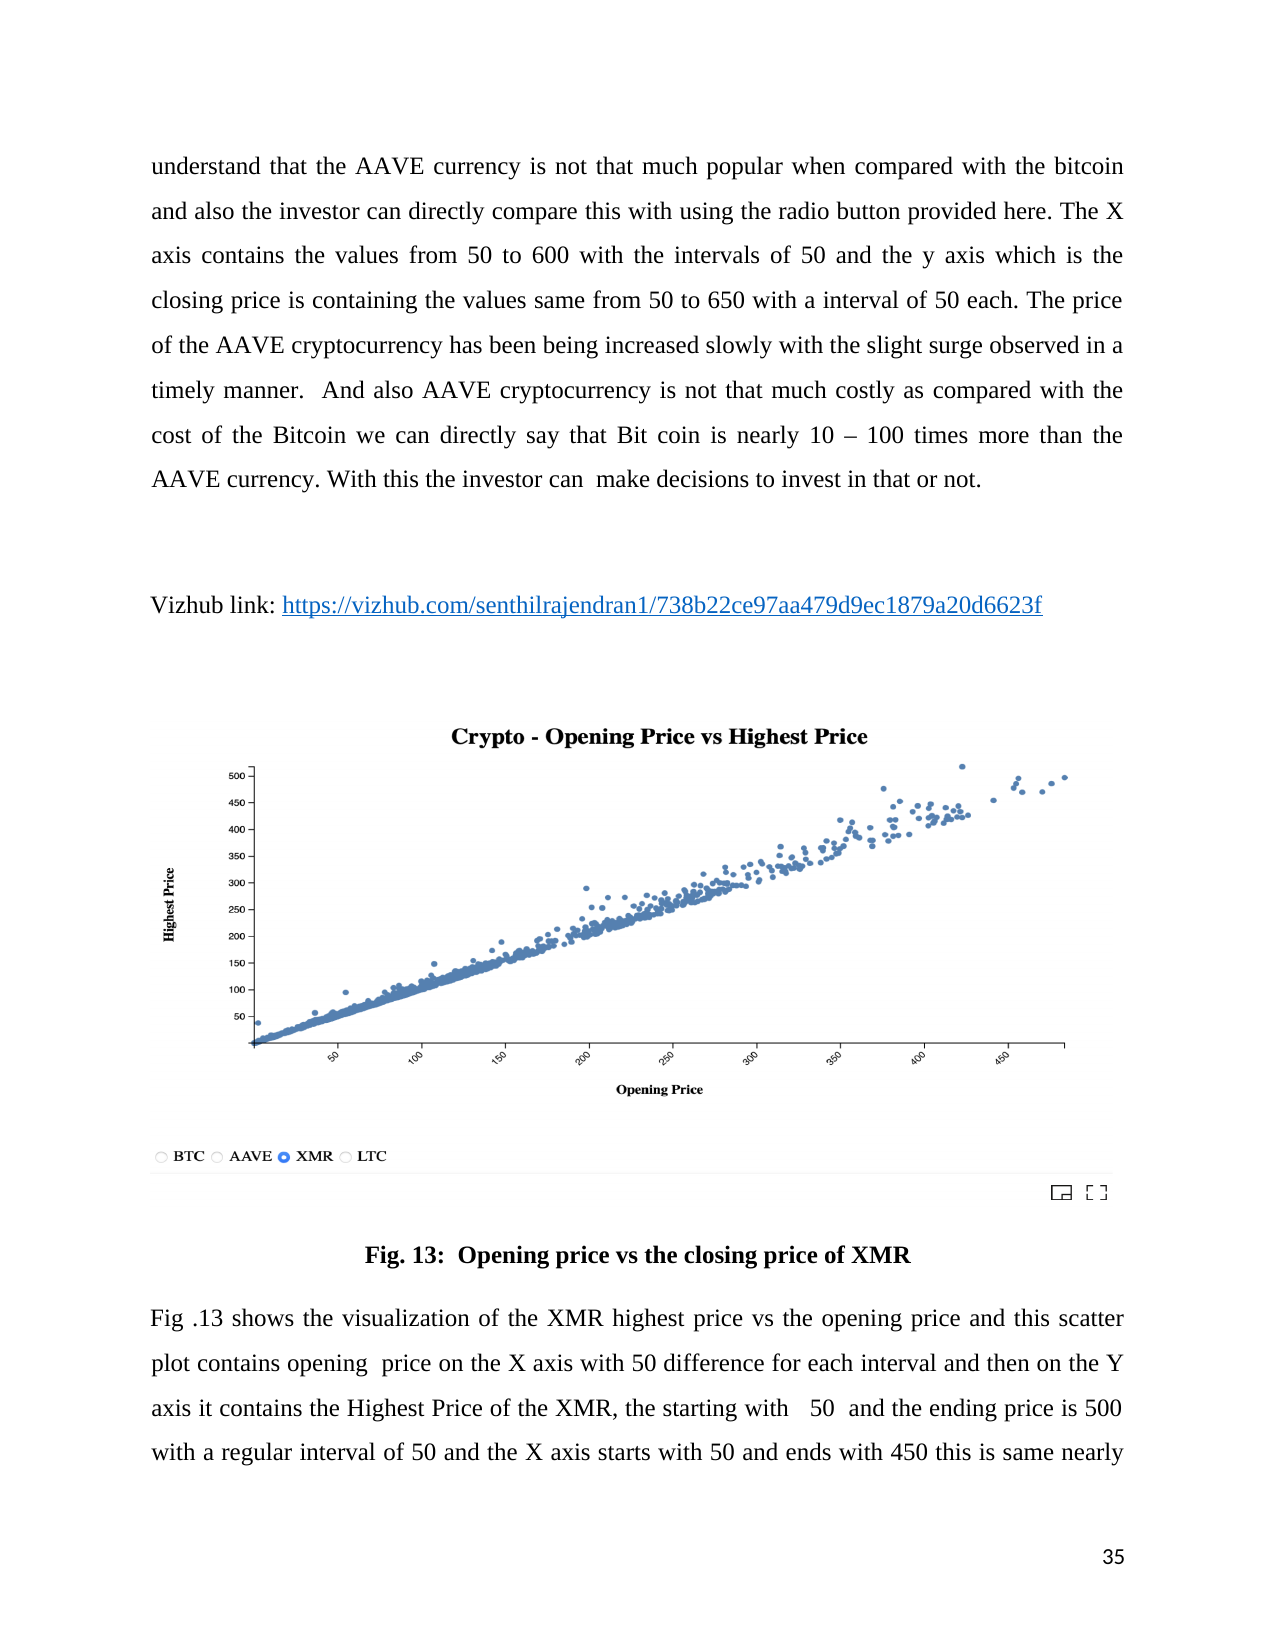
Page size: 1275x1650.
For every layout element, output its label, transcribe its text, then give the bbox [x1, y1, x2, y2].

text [150, 1303, 1125, 1466]
text Vizhub link: https://vizhub.com/senthilrajendran1/738b22ce97aa479d9ec1879a20d6623f [150, 590, 1125, 618]
picture [150, 715, 1113, 1207]
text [150, 151, 1125, 493]
subtitle Fig. 13: Opening price vs the closing price of XMR [150, 1241, 1124, 1269]
